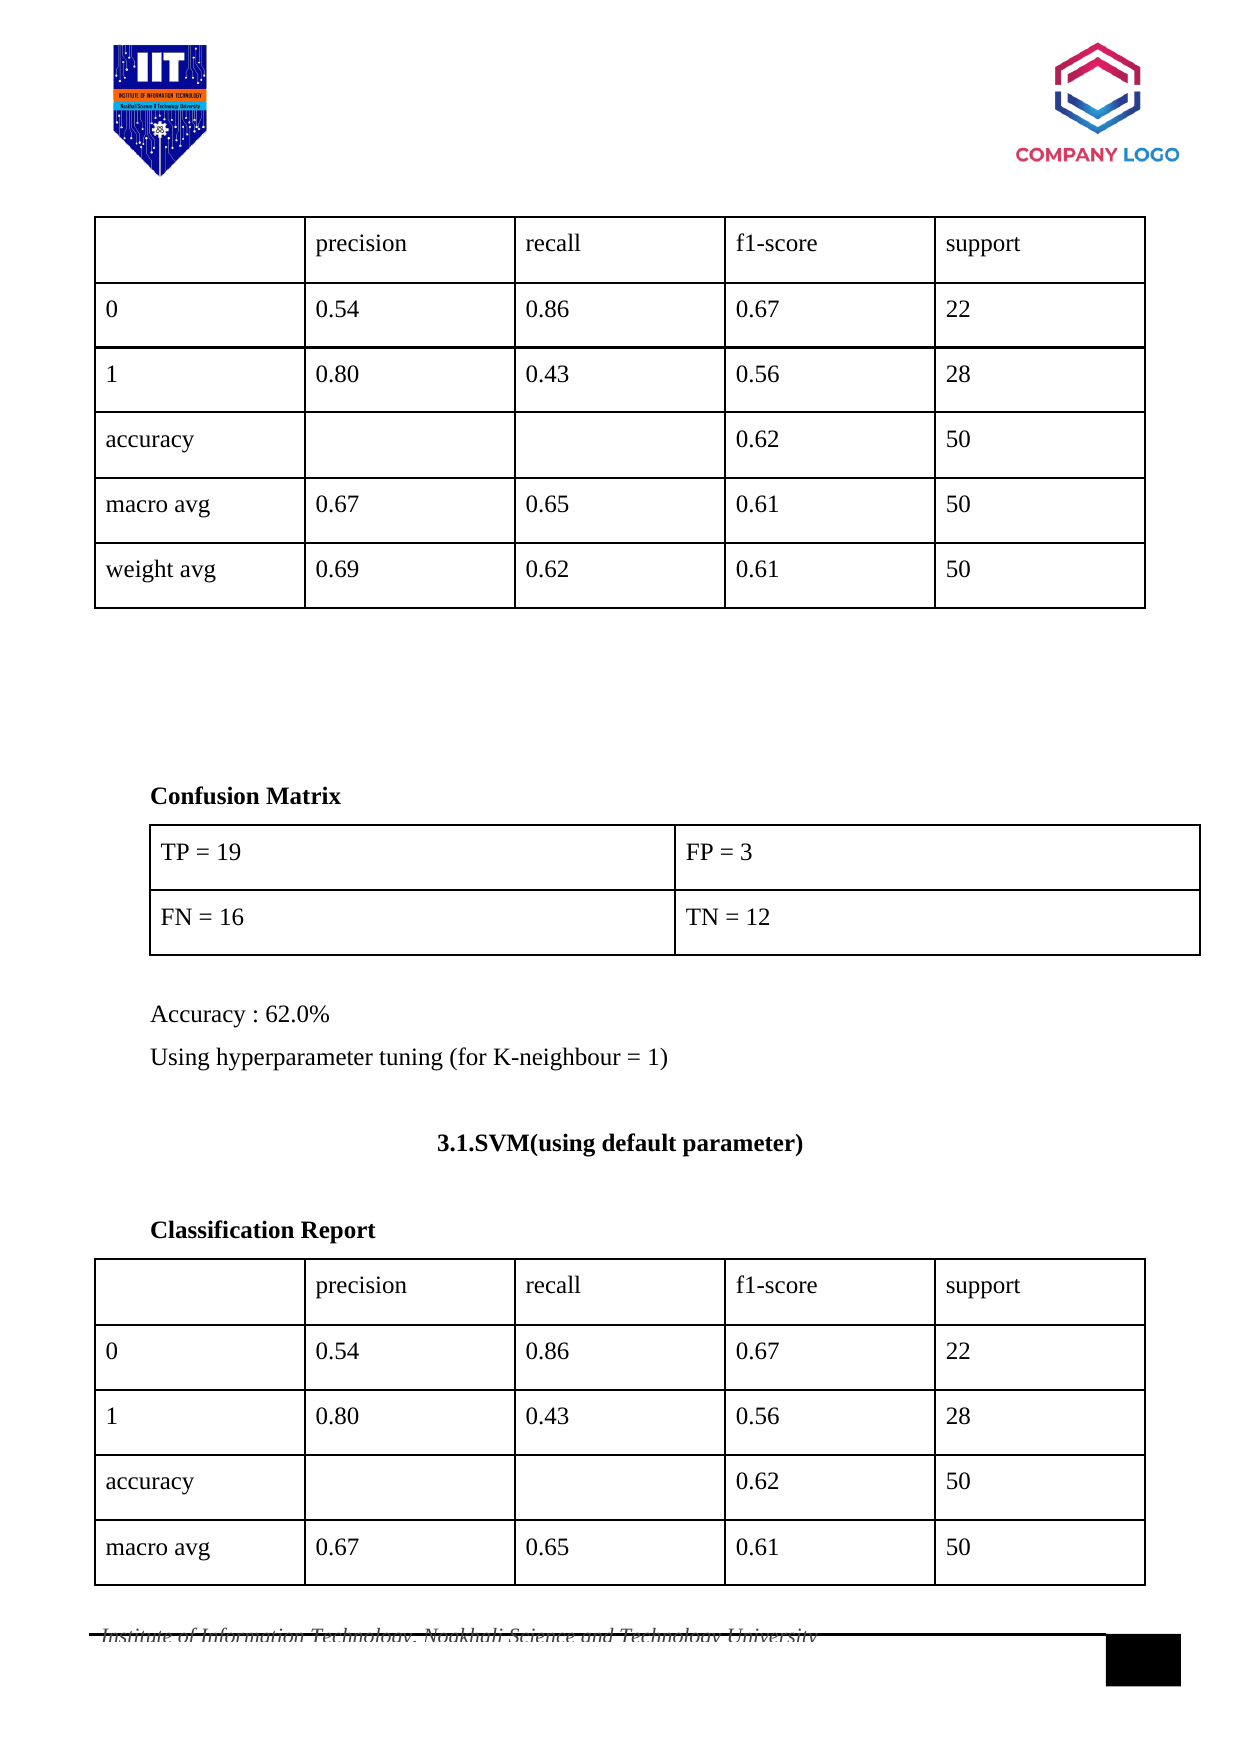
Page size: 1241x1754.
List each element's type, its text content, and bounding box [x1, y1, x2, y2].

table_cell 0.67 [726, 284, 934, 346]
table_cell 50 [936, 413, 1144, 477]
table_cell macro avg [96, 1521, 304, 1584]
table_cell 0.67 [726, 1326, 934, 1389]
table_cell 22 [936, 1326, 1144, 1389]
table_cell macro avg [96, 479, 304, 542]
table_header support [936, 218, 1144, 282]
text Classification Report [150, 1215, 1090, 1243]
table_header [96, 218, 304, 282]
table_cell 28 [936, 349, 1144, 411]
table_header support [936, 1260, 1144, 1324]
table_cell [306, 413, 514, 477]
table_cell 50 [936, 1456, 1144, 1519]
table_header [96, 1260, 304, 1324]
table_cell [516, 413, 724, 477]
table_cell 0.69 [306, 544, 514, 607]
table_header f1-score [726, 1260, 934, 1324]
table_cell accuracy [96, 1456, 304, 1519]
text Using hyperparameter tuning (for K-neighbour = 1) [150, 1042, 1090, 1071]
table_cell 0.80 [306, 1391, 514, 1453]
table_header FP = 3 [676, 826, 1199, 889]
table_cell 28 [936, 1391, 1144, 1453]
table_cell 0.54 [306, 1326, 514, 1389]
table_cell 50 [936, 544, 1144, 607]
table_header TP = 19 [151, 826, 674, 889]
table_cell 0.61 [726, 1521, 934, 1584]
table_cell 0.67 [306, 479, 514, 542]
table_cell 0 [96, 284, 304, 346]
table_cell 50 [936, 1521, 1144, 1584]
table_cell 0.56 [726, 1391, 934, 1453]
table_cell 0.43 [516, 1391, 724, 1453]
table_cell 0.62 [516, 544, 724, 607]
table_cell 0 [96, 1326, 304, 1389]
table_cell 50 [936, 479, 1144, 542]
table_cell 0.62 [726, 413, 934, 477]
text Confusion Matrix [150, 781, 1090, 810]
table_cell 22 [936, 284, 1144, 346]
table_header recall [516, 1260, 724, 1324]
table_cell weight avg [96, 544, 304, 607]
table_cell TN = 12 [676, 891, 1199, 954]
table_cell 1 [96, 349, 304, 411]
text 3.1.SVM(using default parameter) [150, 1128, 1090, 1157]
table_cell FN = 16 [151, 891, 674, 954]
table_cell 0.56 [726, 349, 934, 411]
table_cell 0.80 [306, 349, 514, 411]
table_cell 0.54 [306, 284, 514, 346]
table_cell 0.67 [306, 1521, 514, 1584]
table_header f1-score [726, 218, 934, 282]
table_cell 0.86 [516, 1326, 724, 1389]
table_header recall [516, 218, 724, 282]
picture [1015, 42, 1180, 166]
text Accuracy : 62.0% [150, 999, 1090, 1028]
table_cell 0.43 [516, 349, 724, 411]
table_cell 0.86 [516, 284, 724, 346]
picture [107, 42, 213, 180]
table_cell 0.61 [726, 544, 934, 607]
table_cell 1 [96, 1391, 304, 1453]
table_cell 0.65 [516, 1521, 724, 1584]
table_header precision [306, 1260, 514, 1324]
table_cell 0.61 [726, 479, 934, 542]
table_cell [306, 1456, 514, 1519]
table_header precision [306, 218, 514, 282]
table_cell [516, 1456, 724, 1519]
table_cell accuracy [96, 413, 304, 477]
table_cell 0.65 [516, 479, 724, 542]
table_cell 0.62 [726, 1456, 934, 1519]
